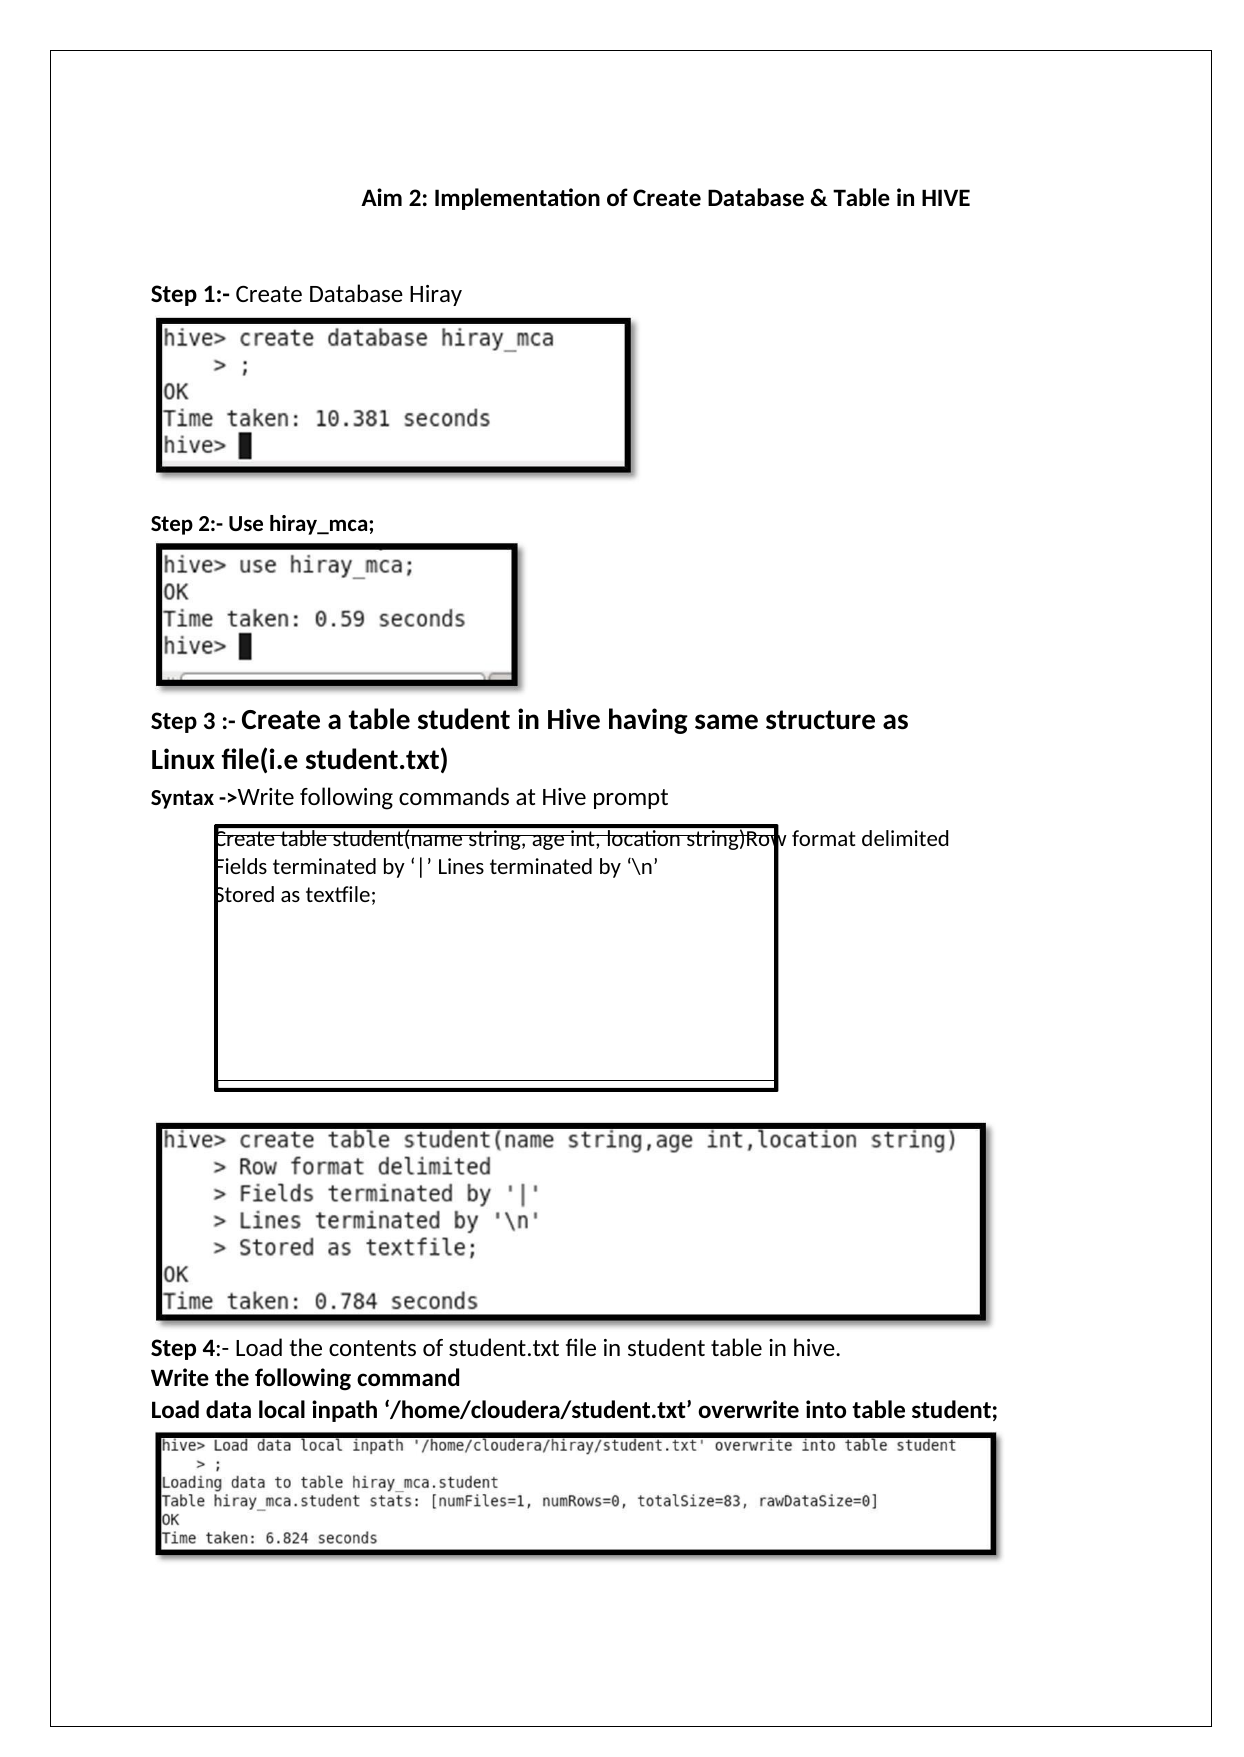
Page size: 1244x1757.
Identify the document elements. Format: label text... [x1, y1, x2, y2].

picture [154, 1431, 1005, 1565]
subtitle Aim 2: Implementation of Create Database & Table in HIVE [361, 183, 1211, 213]
text Syntax ->Write following commands at Hive prompt [151, 782, 1211, 812]
picture [614, 836, 620, 845]
picture [154, 315, 642, 484]
picture [154, 1120, 997, 1332]
picture [352, 836, 357, 845]
text Step 2:- Use hiray_mca; [151, 509, 1211, 537]
picture [302, 836, 307, 845]
picture [154, 541, 529, 697]
picture [659, 836, 665, 845]
text Step 1:- Create Database Hiray [151, 278, 1211, 309]
subtitle Write the following command [151, 1362, 1211, 1393]
picture [218, 836, 774, 1080]
picture [761, 836, 767, 845]
text Load data local inpath ‘/home/cloudera/student.txt’ overwrite into table student; [151, 1394, 1211, 1425]
